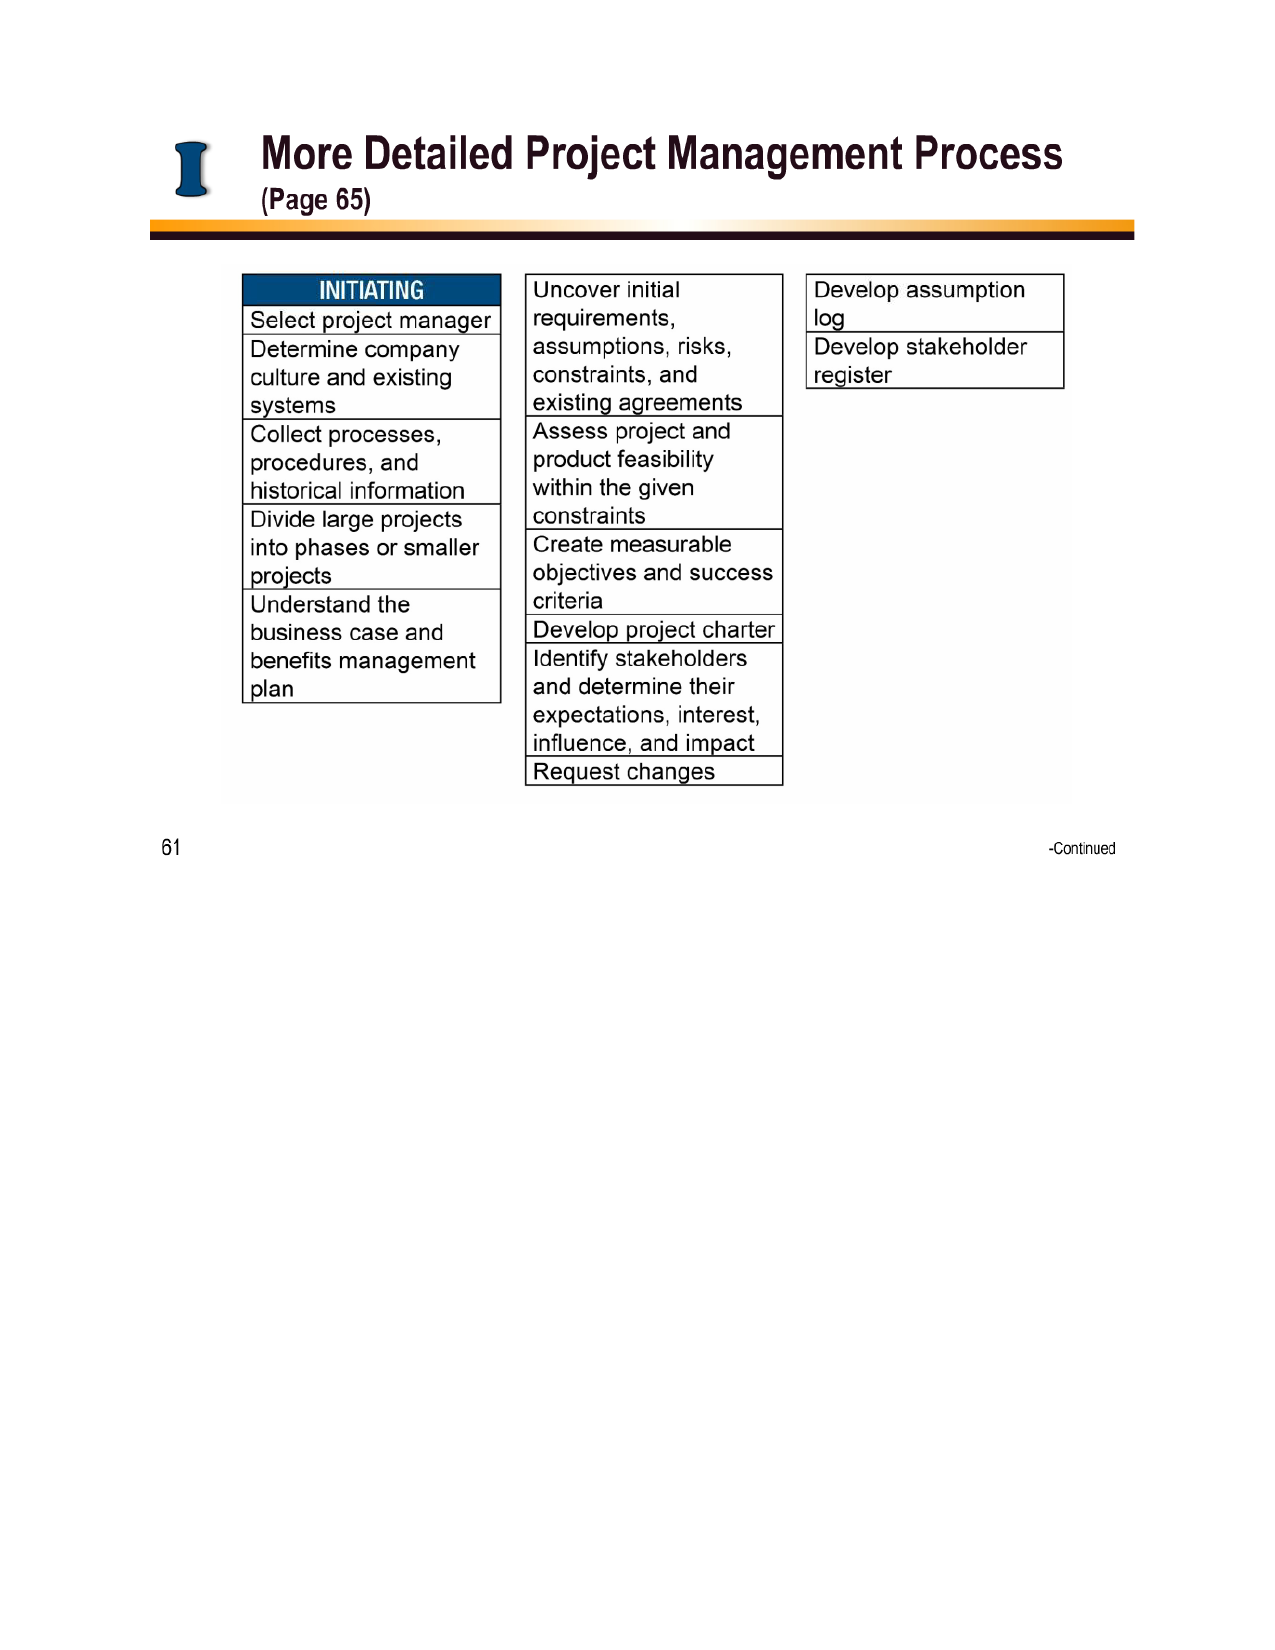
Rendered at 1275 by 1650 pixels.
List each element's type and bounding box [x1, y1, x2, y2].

picture [150, 118, 1135, 856]
